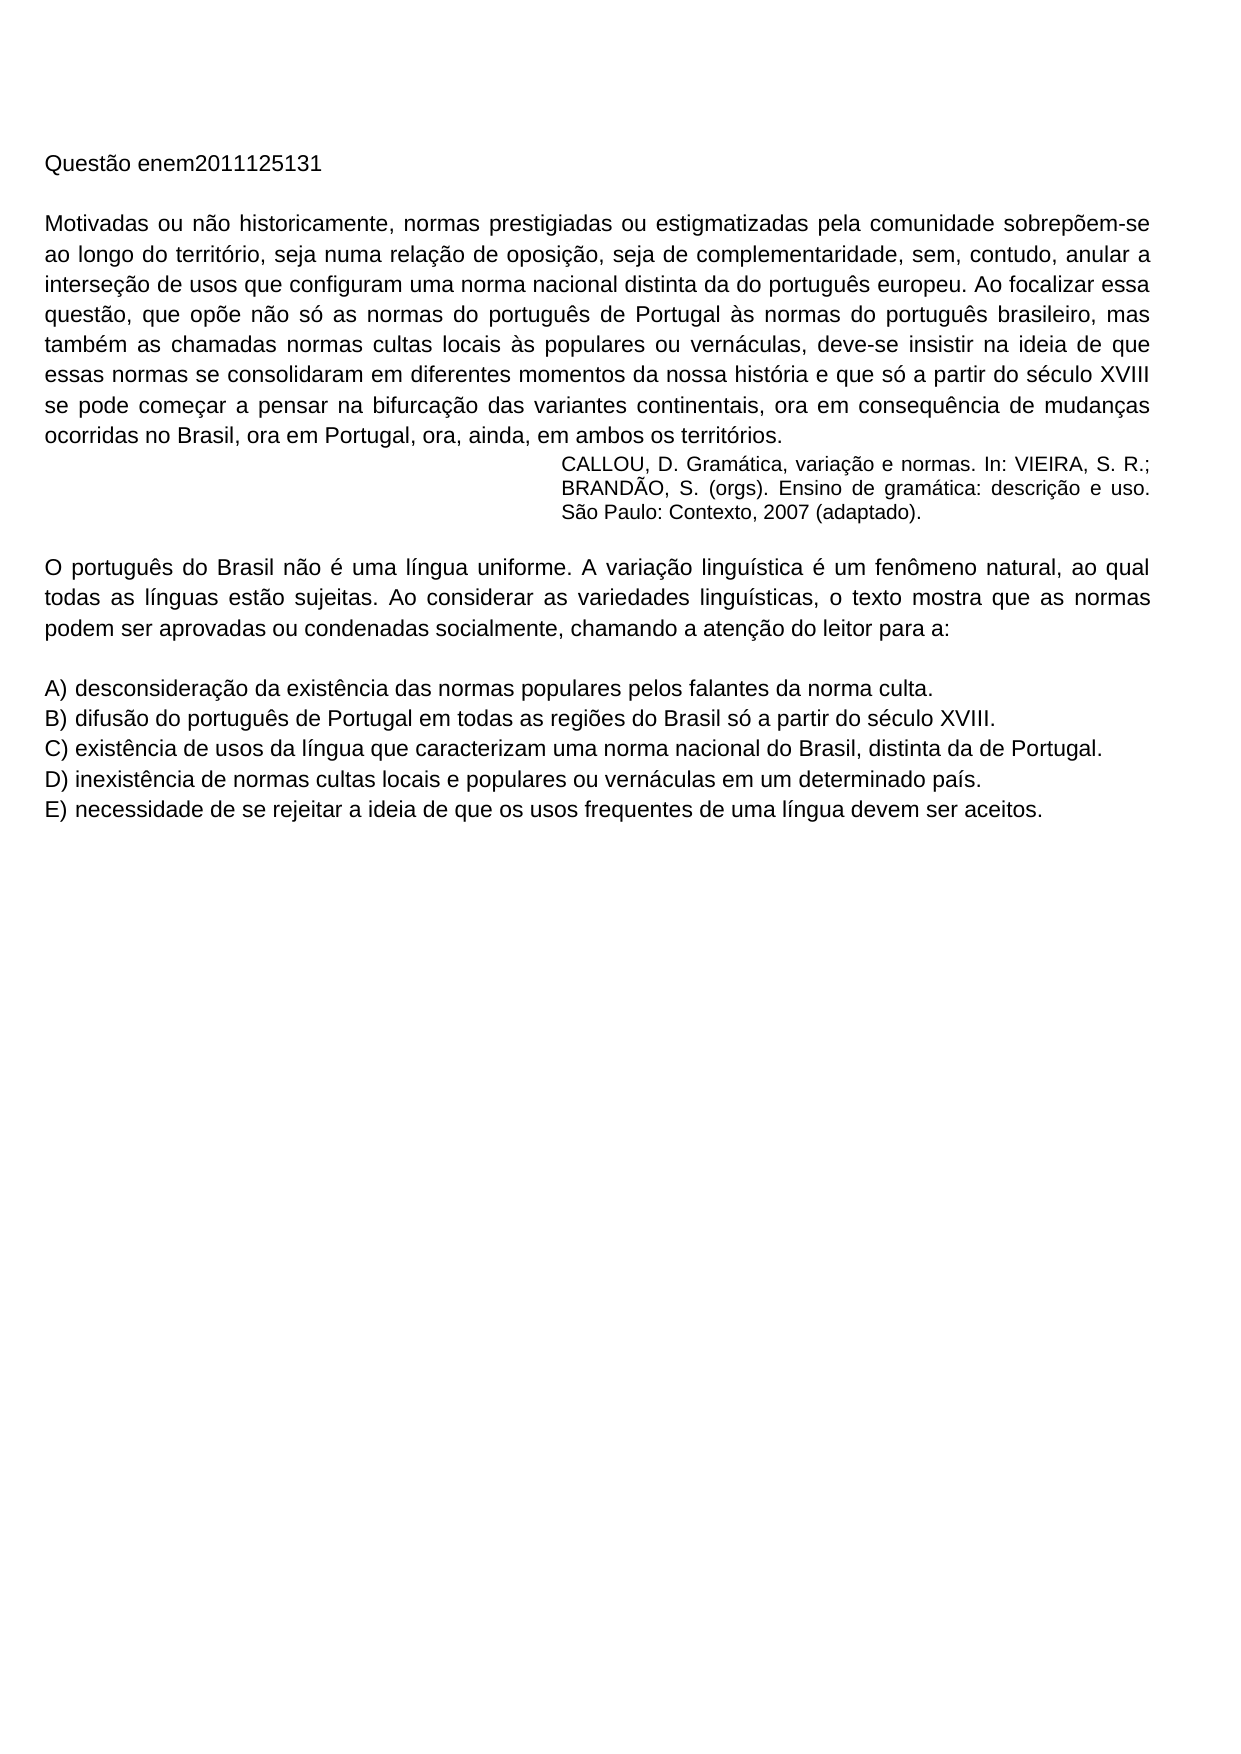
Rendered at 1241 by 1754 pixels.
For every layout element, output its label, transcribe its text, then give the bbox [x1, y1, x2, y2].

list desconsideração da existência das normas populares pelos falantes da norma culta. [44, 675, 1151, 701]
text O português do Brasil não é uma língua uniforme. A variação linguística é um fenômeno natural, ao qual todas as línguas estão sujeitas. Ao considerar as variedades linguísticas, o texto mostra que as normas podem ser aprovadas ou condenadas socialmente, chamando a atenção do leitor para a: [44, 554, 1151, 641]
list difusão do português de Portugal em todas as regiões do Brasil só a partir do século XVIII. [44, 705, 1151, 732]
list necessidade de se rejeitar a ideia de que os usos frequentes de uma língua devem ser aceitos. [44, 796, 1151, 822]
text CALLOU, D. Gramática, variação e normas. In: VIEIRA, S. R.; BRANDÃO, S. (orgs). Ensino de gramática: descrição e uso. São Paulo: Contexto, 2007 (adaptado). [561, 452, 1151, 524]
list existência de usos da língua que caracterizam uma norma nacional do Brasil, distinta da de Portugal. [44, 735, 1151, 762]
text Questão enem2011125131 [44, 150, 1151, 176]
list inexistência de normas cultas locais e populares ou vernáculas em um determinado país. [44, 766, 1151, 792]
text Motivadas ou não historicamente, normas prestigiadas ou estigmatizadas pela comunidade sobrepõem-se ao longo do território, seja numa relação de oposição, seja de complementaridade, sem, contudo, anular a interseção de usos que configuram uma norma nacional distinta da do português europeu. Ao focalizar essa questão, que opõe não só as normas do português de Portugal às normas do português brasileiro, mas também as chamadas normas cultas locais às populares ou vernáculas, deve-se insistir na ideia de que essas normas se consolidaram em diferentes momentos da nossa história e que só a partir do século XVIII se pode começar a pensar na bifurcação das variantes continentais, ora em consequência de mudanças ocorridas no Brasil, ora em Portugal, ora, ainda, em ambos os territórios. [44, 210, 1151, 448]
